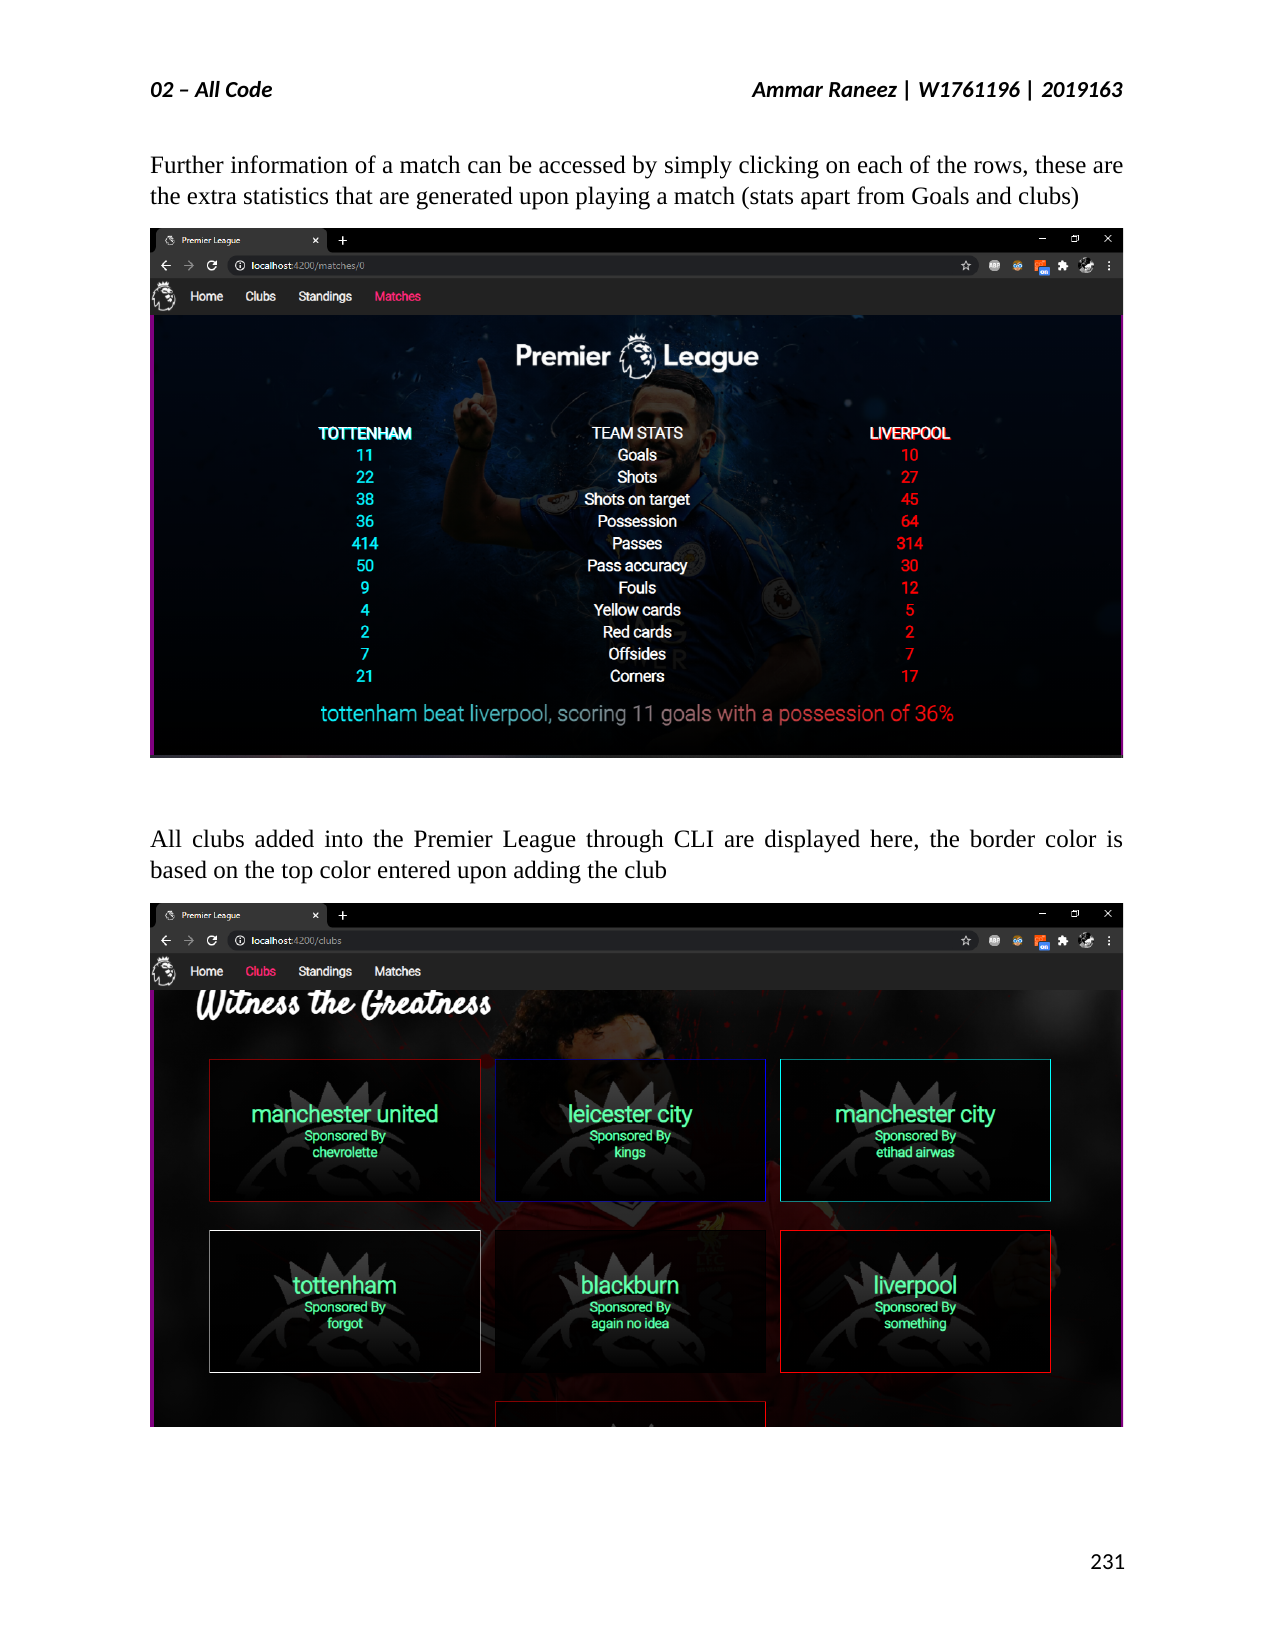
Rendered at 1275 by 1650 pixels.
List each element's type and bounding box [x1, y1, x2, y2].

picture [150, 228, 1124, 758]
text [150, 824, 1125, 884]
picture [150, 903, 1124, 1427]
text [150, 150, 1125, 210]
